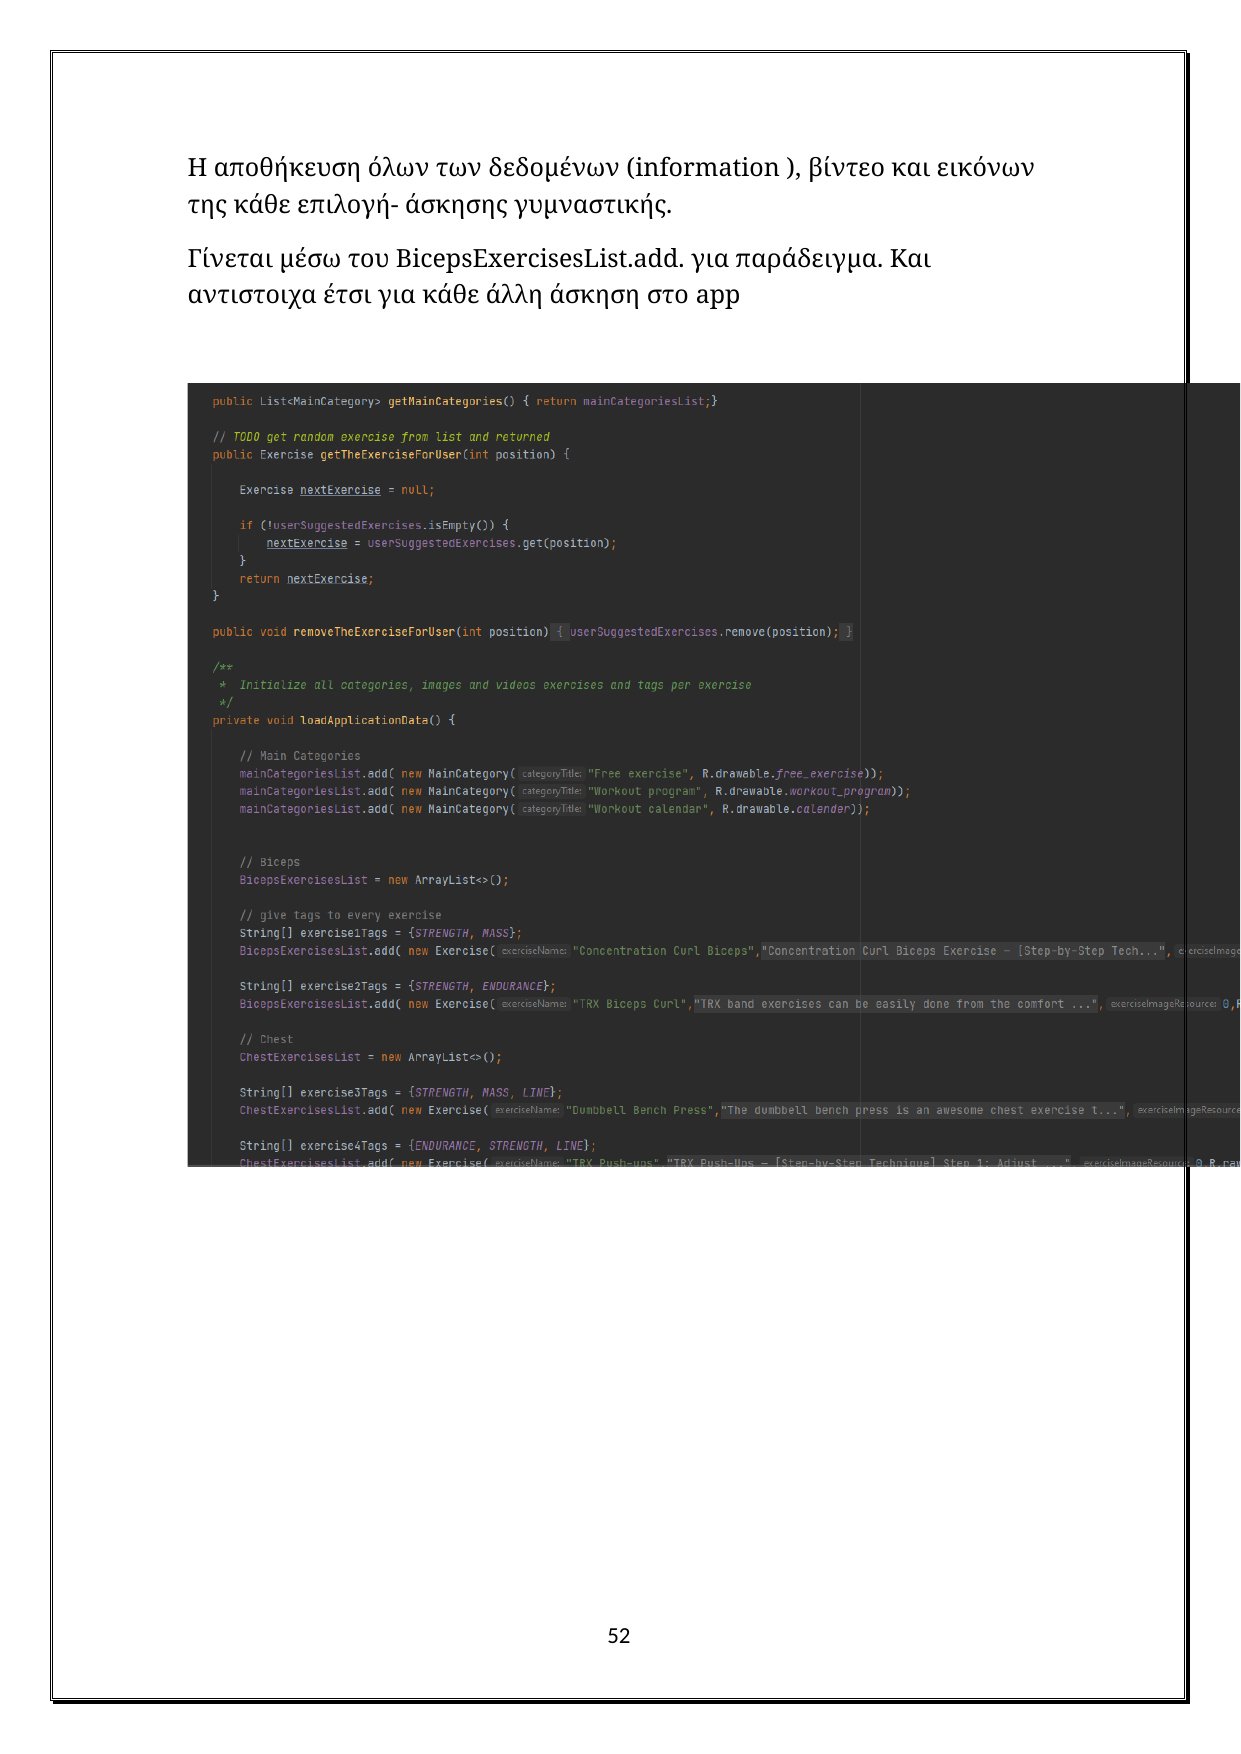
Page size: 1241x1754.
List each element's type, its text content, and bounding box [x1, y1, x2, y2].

picture [1187, 383, 1241, 1167]
text Γίνεται μέσω του BicepsExercisesList.add. για παράδειγμα. Και αντιστοιχα έτσι για κάθε άλλη άσκηση στο app [187, 240, 1049, 311]
text Η αποθήκευση όλων των δεδομένων (information ), βίντεο και εικόνων της κάθε επιλογή- άσκησης γυμναστικής. [187, 150, 1049, 221]
picture [187, 383, 1184, 1167]
